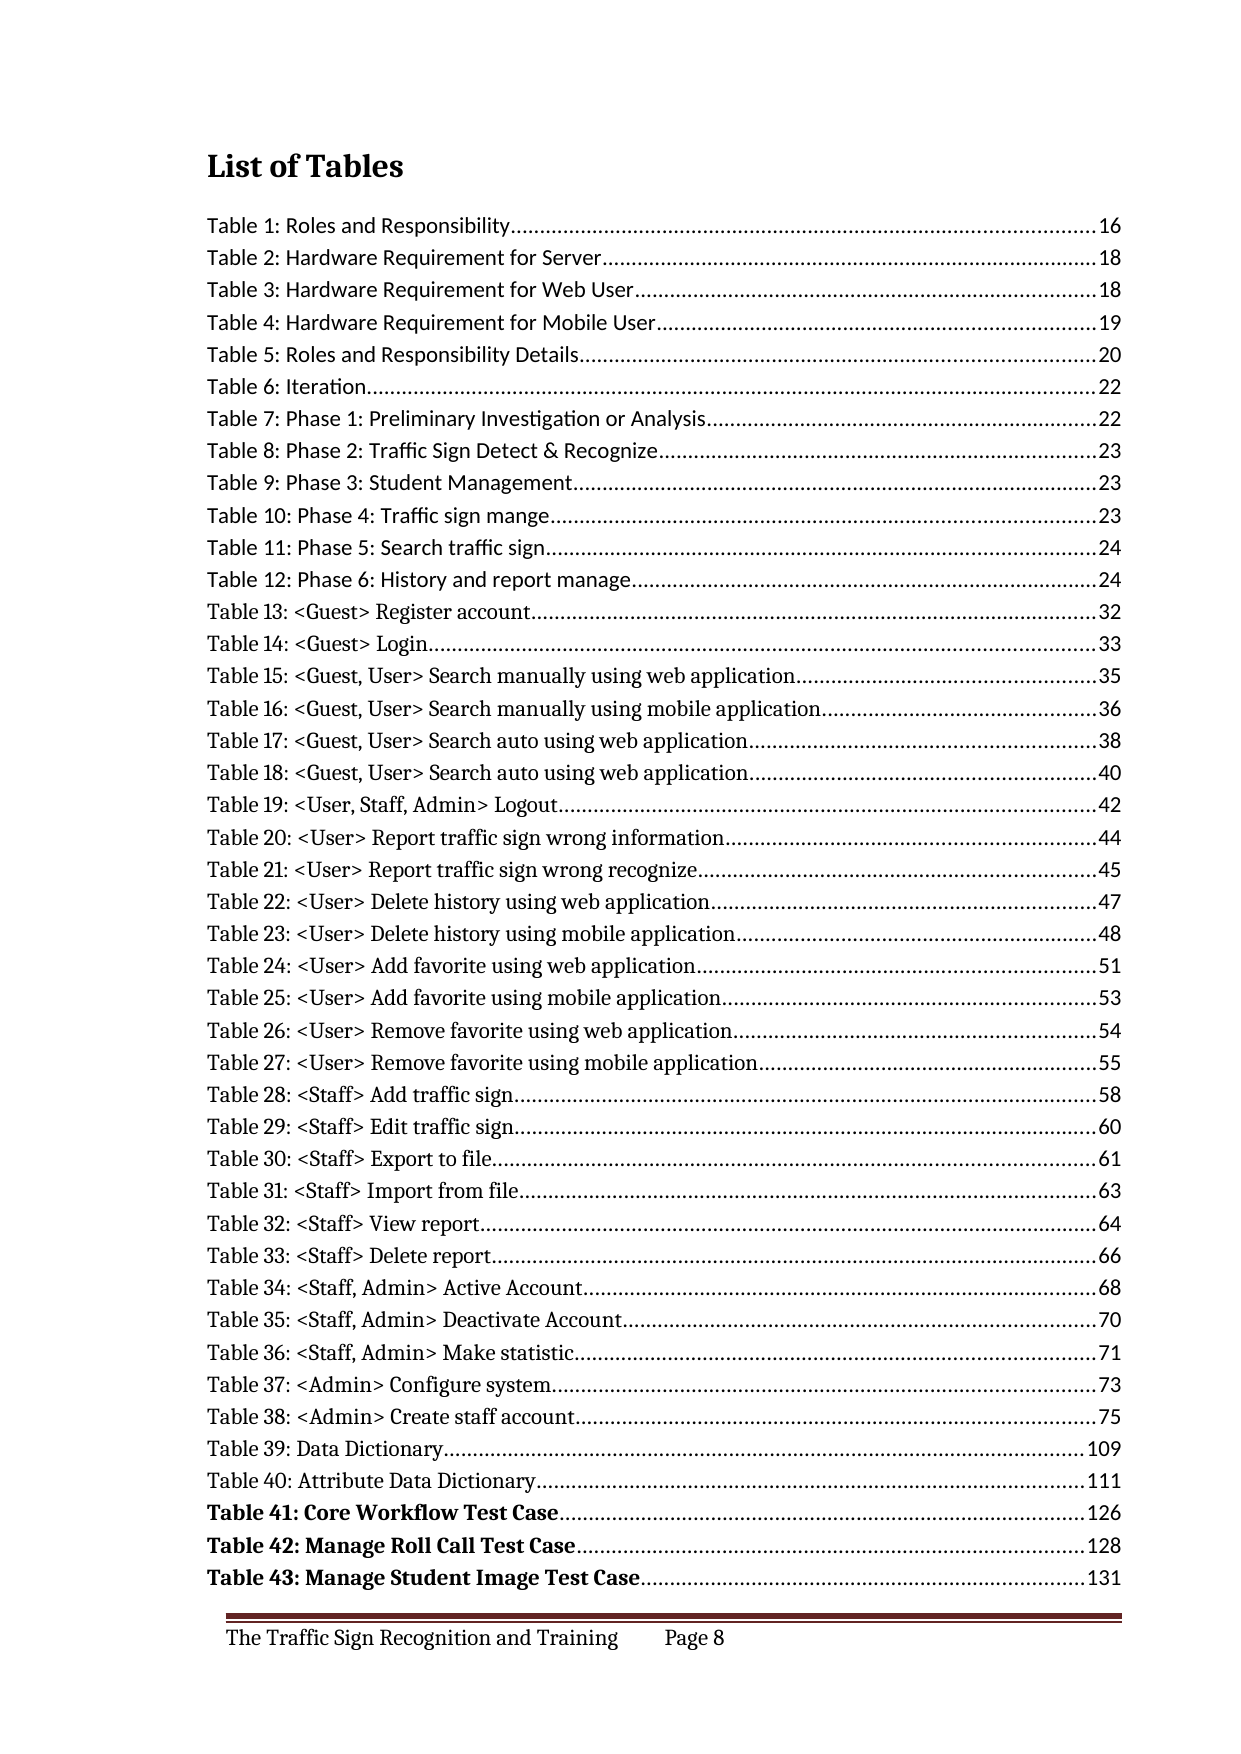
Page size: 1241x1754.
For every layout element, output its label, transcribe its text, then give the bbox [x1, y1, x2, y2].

text Table 2: Hardware Requirement for Server 18 [207, 243, 1122, 271]
text Table 34: <Staff, Admin> Active Account 68 [207, 1273, 1122, 1301]
text Table 5: Roles and Responsibility Details 20 [207, 340, 1122, 368]
text Table 22: <User> Delete history using web application 47 [207, 887, 1122, 915]
text Table 12: Phase 6: History and report manage 24 [207, 565, 1122, 593]
text Table 30: <Staff> Export to file 61 [207, 1144, 1122, 1172]
text Table 23: <User> Delete history using mobile application 48 [207, 919, 1122, 947]
text Table 19: <User, Staff, Admin> Logout 42 [207, 790, 1122, 818]
text Table 29: <Staff> Edit traffic sign 60 [207, 1112, 1122, 1140]
text Table 7: Phase 1: Preliminary Investigation or Analysis 22 [207, 404, 1122, 432]
text Table 43: Manage Student Image Test Case 131 [207, 1563, 1122, 1591]
text Table 14: <Guest> Login 33 [207, 629, 1122, 657]
text Table 8: Phase 2: Traffic Sign Detect & Recognize 23 [207, 436, 1122, 464]
text Table 37: <Admin> Configure system 73 [207, 1370, 1122, 1398]
text Table 21: <User> Report traffic sign wrong recognize 45 [207, 855, 1122, 883]
text Table 38: <Admin> Create staff account 75 [207, 1402, 1122, 1430]
text Table 3: Hardware Requirement for Web User 18 [207, 275, 1122, 303]
text Table 35: <Staff, Admin> Deactivate Account 70 [207, 1305, 1122, 1333]
text Table 40: Attribute Data Dictionary 111 [207, 1466, 1122, 1494]
text Table 41: Core Workflow Test Case 126 [207, 1498, 1122, 1527]
text Table 10: Phase 4: Traffic sign mange 23 [207, 501, 1122, 529]
text Table 42: Manage Roll Call Test Case 128 [207, 1531, 1122, 1559]
text Table 36: <Staff, Admin> Make statistic 71 [207, 1338, 1122, 1366]
text Table 20: <User> Report traffic sign wrong information 44 [207, 823, 1122, 851]
text Table 31: <Staff> Import from file 63 [207, 1177, 1122, 1205]
text Table 24: <User> Add favorite using web application 51 [207, 951, 1122, 979]
text Table 13: <Guest> Register account 32 [207, 597, 1122, 625]
text Table 26: <User> Remove favorite using web application 54 [207, 1016, 1122, 1044]
text Table 9: Phase 3: Student Management 23 [207, 468, 1122, 497]
text Table 32: <Staff> View report 64 [207, 1209, 1122, 1237]
text Table 6: Iteration 22 [207, 372, 1122, 400]
text Table 18: <Guest, User> Search auto using web application 40 [207, 758, 1122, 786]
text Table 25: <User> Add favorite using mobile application 53 [207, 983, 1122, 1012]
text Table 27: <User> Remove favorite using mobile application 55 [207, 1048, 1122, 1076]
text Table 1: Roles and Responsibility 16 [207, 211, 1122, 239]
text Table 11: Phase 5: Search traffic sign 24 [207, 533, 1122, 561]
text Table 16: <Guest, User> Search manually using mobile application 36 [207, 694, 1122, 722]
subtitle List of Tables [207, 148, 1122, 186]
text Table 15: <Guest, User> Search manually using web application 35 [207, 662, 1122, 690]
text Table 33: <Staff> Delete report 66 [207, 1241, 1122, 1269]
text Table 39: Data Dictionary 109 [207, 1434, 1122, 1462]
text Table 28: <Staff> Add traffic sign 58 [207, 1080, 1122, 1108]
text Table 17: <Guest, User> Search auto using web application 38 [207, 726, 1122, 754]
text Table 4: Hardware Requirement for Mobile User 19 [207, 308, 1122, 336]
